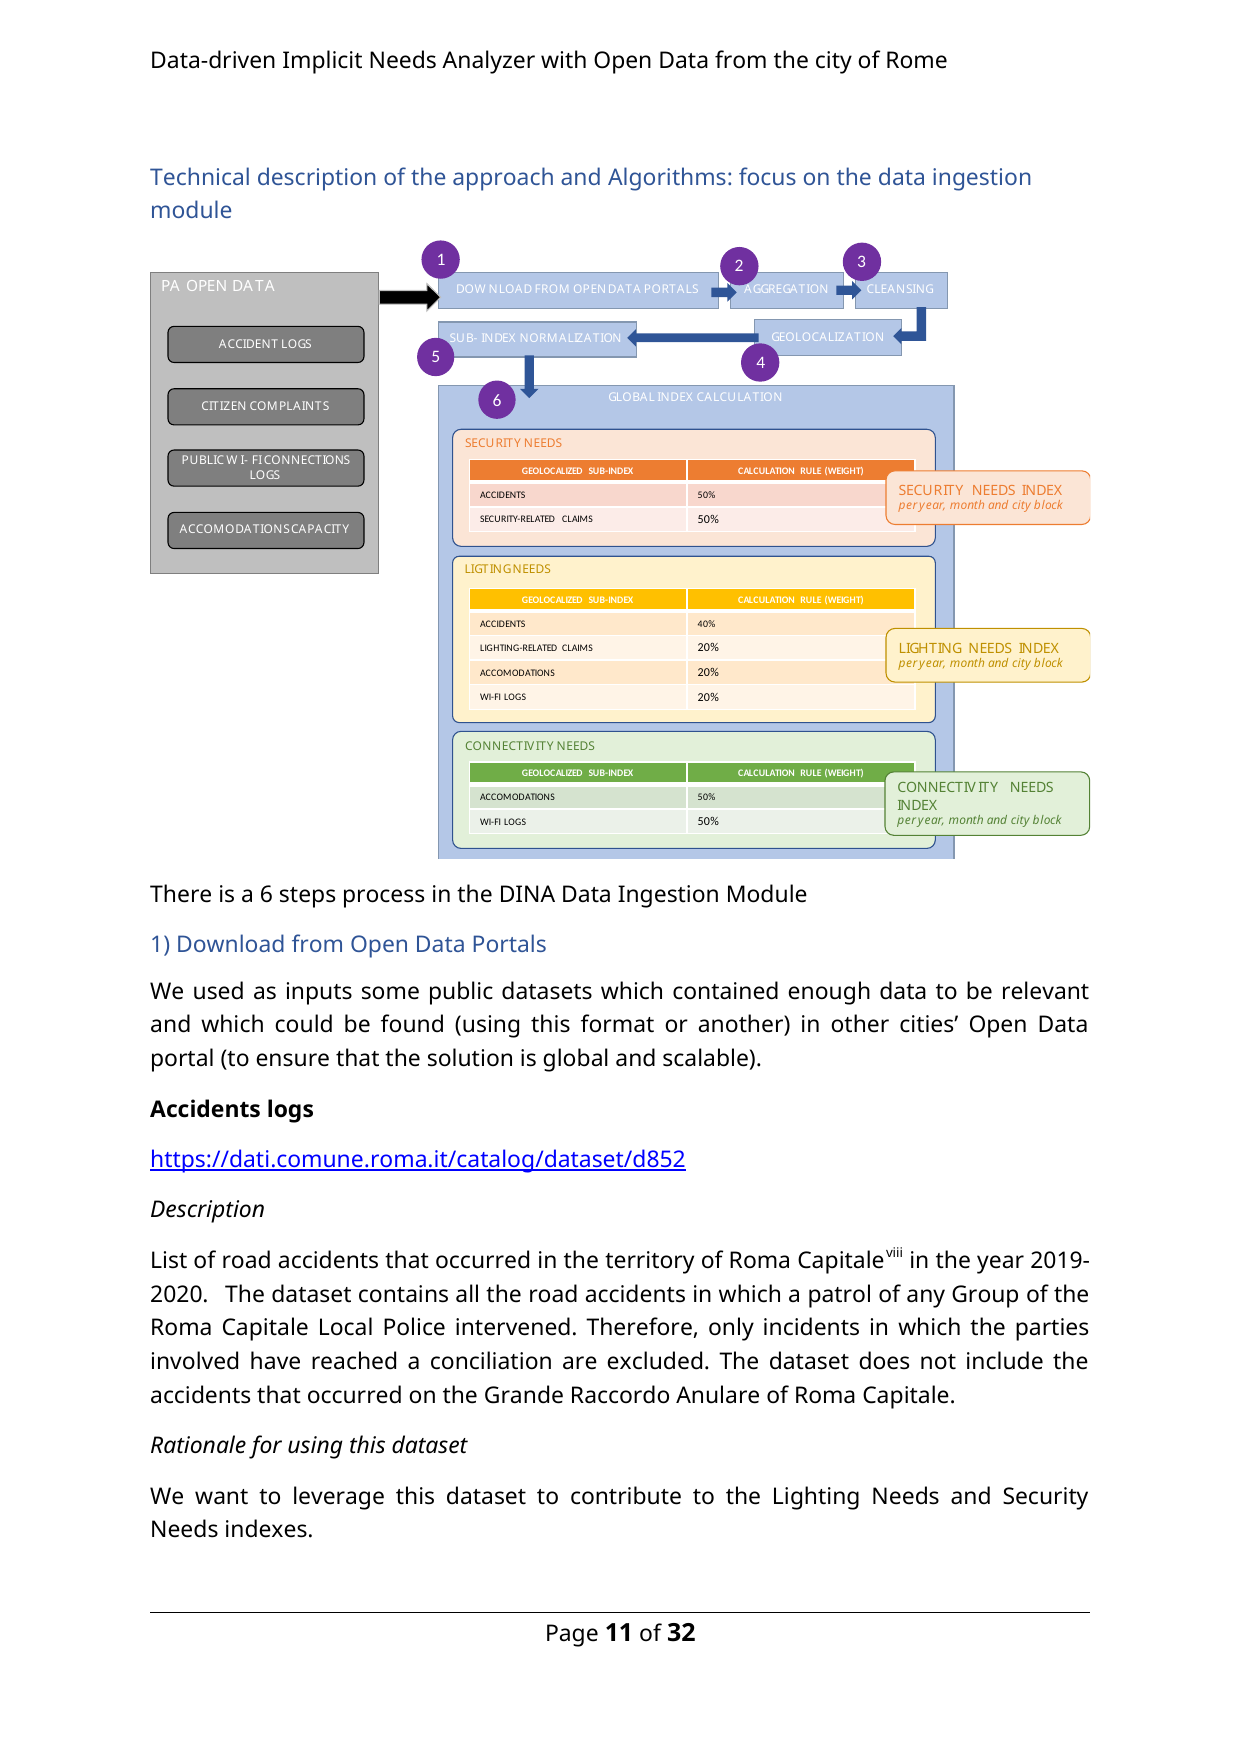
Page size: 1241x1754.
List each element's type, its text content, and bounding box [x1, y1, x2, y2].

text List of road accidents that occurred in the territory of Roma Capitale in the year 2019-2020. The dataset contains all the road accidents in which a patrol of any Group of the Roma Capitale Local Police intervened. Therefore, only incidents in which the parties involved have reached a conciliation are excluded. The dataset does not include the accidents that occurred on the Grande Raccordo Anulare of Roma Capitale. [150, 1244, 1090, 1410]
text We used as inputs some public datasets which contained enough data to be relevant and which could be found (using this format or another) in other cities’ Open Data portal (to ensure that the solution is global and scalable). [150, 975, 1090, 1073]
subtitle Technical description of the approach and Algorithms: focus on the data ingestion module [150, 160, 1090, 225]
text Description [150, 1193, 1090, 1225]
text Accidents logs [150, 1093, 1090, 1124]
text Rationale for using this dataset [150, 1429, 1090, 1461]
text There is a 6 steps process in the DINA Data Ingestion Module [150, 878, 1090, 909]
text https://dati.comune.roma.it/catalog/dataset/d852 [150, 1143, 1090, 1174]
subtitle 1) Download from Open Data Portals [150, 928, 1090, 960]
text We want to leverage this dataset to contribute to the Lighting Needs and Security Needs indexes. [150, 1480, 1090, 1545]
